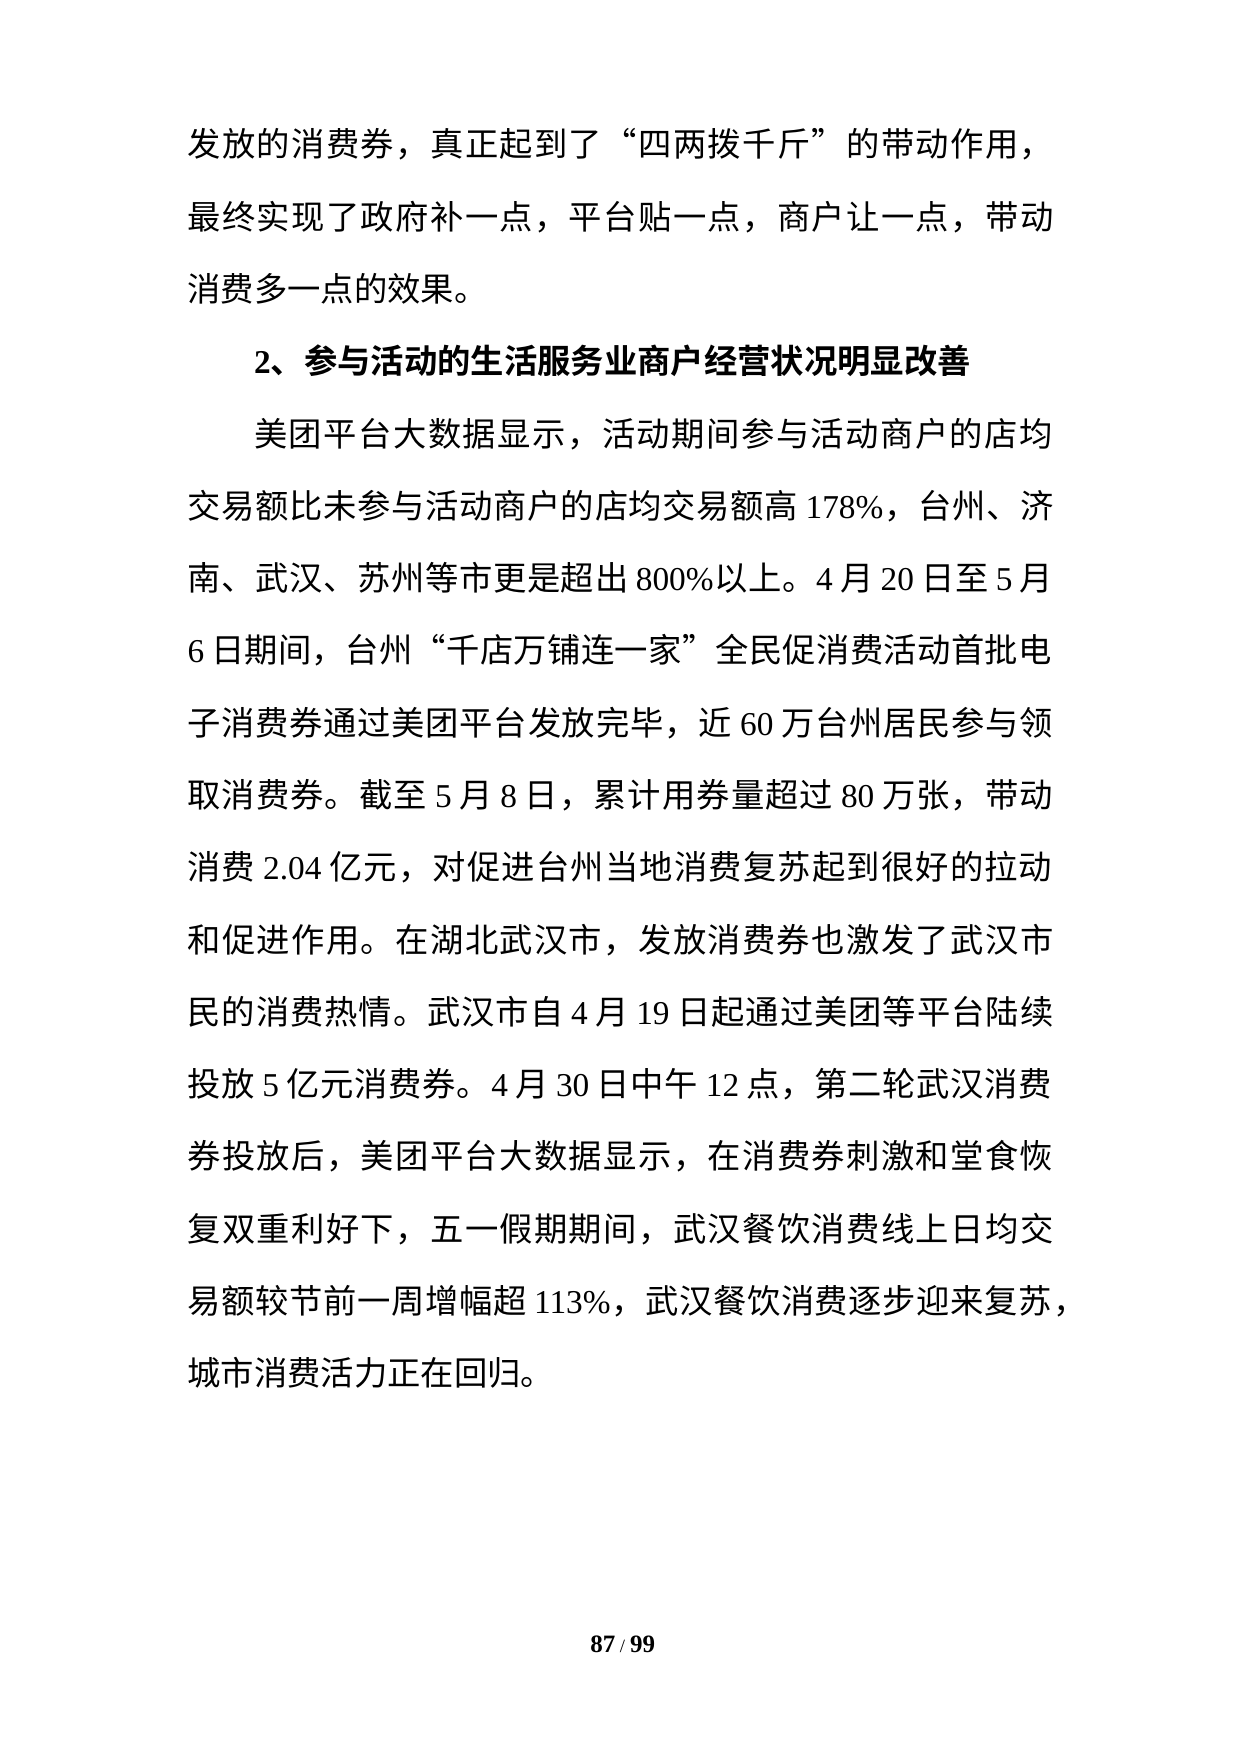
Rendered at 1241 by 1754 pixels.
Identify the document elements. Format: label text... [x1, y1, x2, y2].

text 2、参与活动的生活服务业商户经营状况明显改善 [187, 335, 1053, 383]
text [187, 118, 1053, 311]
text 美团平台大数据显示，活动期间参与活动商户的店均交易额比未参与活动商户的店均交易额高178%，台州、济南、武汉、苏州等市更是超出800%以上。4月20日至5月6日期间，台州“千店万铺连一家”全民促消费活动首批电子消费券通过美团平台发放完毕，近60万台州居民参与领取消费券。截至5月8日，累计用券量超过80万张，带动消费2.04亿元，对促进台州当地消费复苏起到很好的拉动和促进作用。在湖北武汉市，发放消费券也激发了武汉市民的消费热情。武汉市自4月19日起通过美团等平台陆续投放5亿元消费券。4月30日中午12点，第二轮武汉消费券投放后，美团平台大数据显示，在消费券刺激和堂食恢复双重利好下，五一假期期间，武汉餐饮消费线上日均交易额较节前一周增幅超113%，武汉餐饮消费逐步迎来复苏，城市消费活力正在回归。 [187, 407, 1053, 1395]
